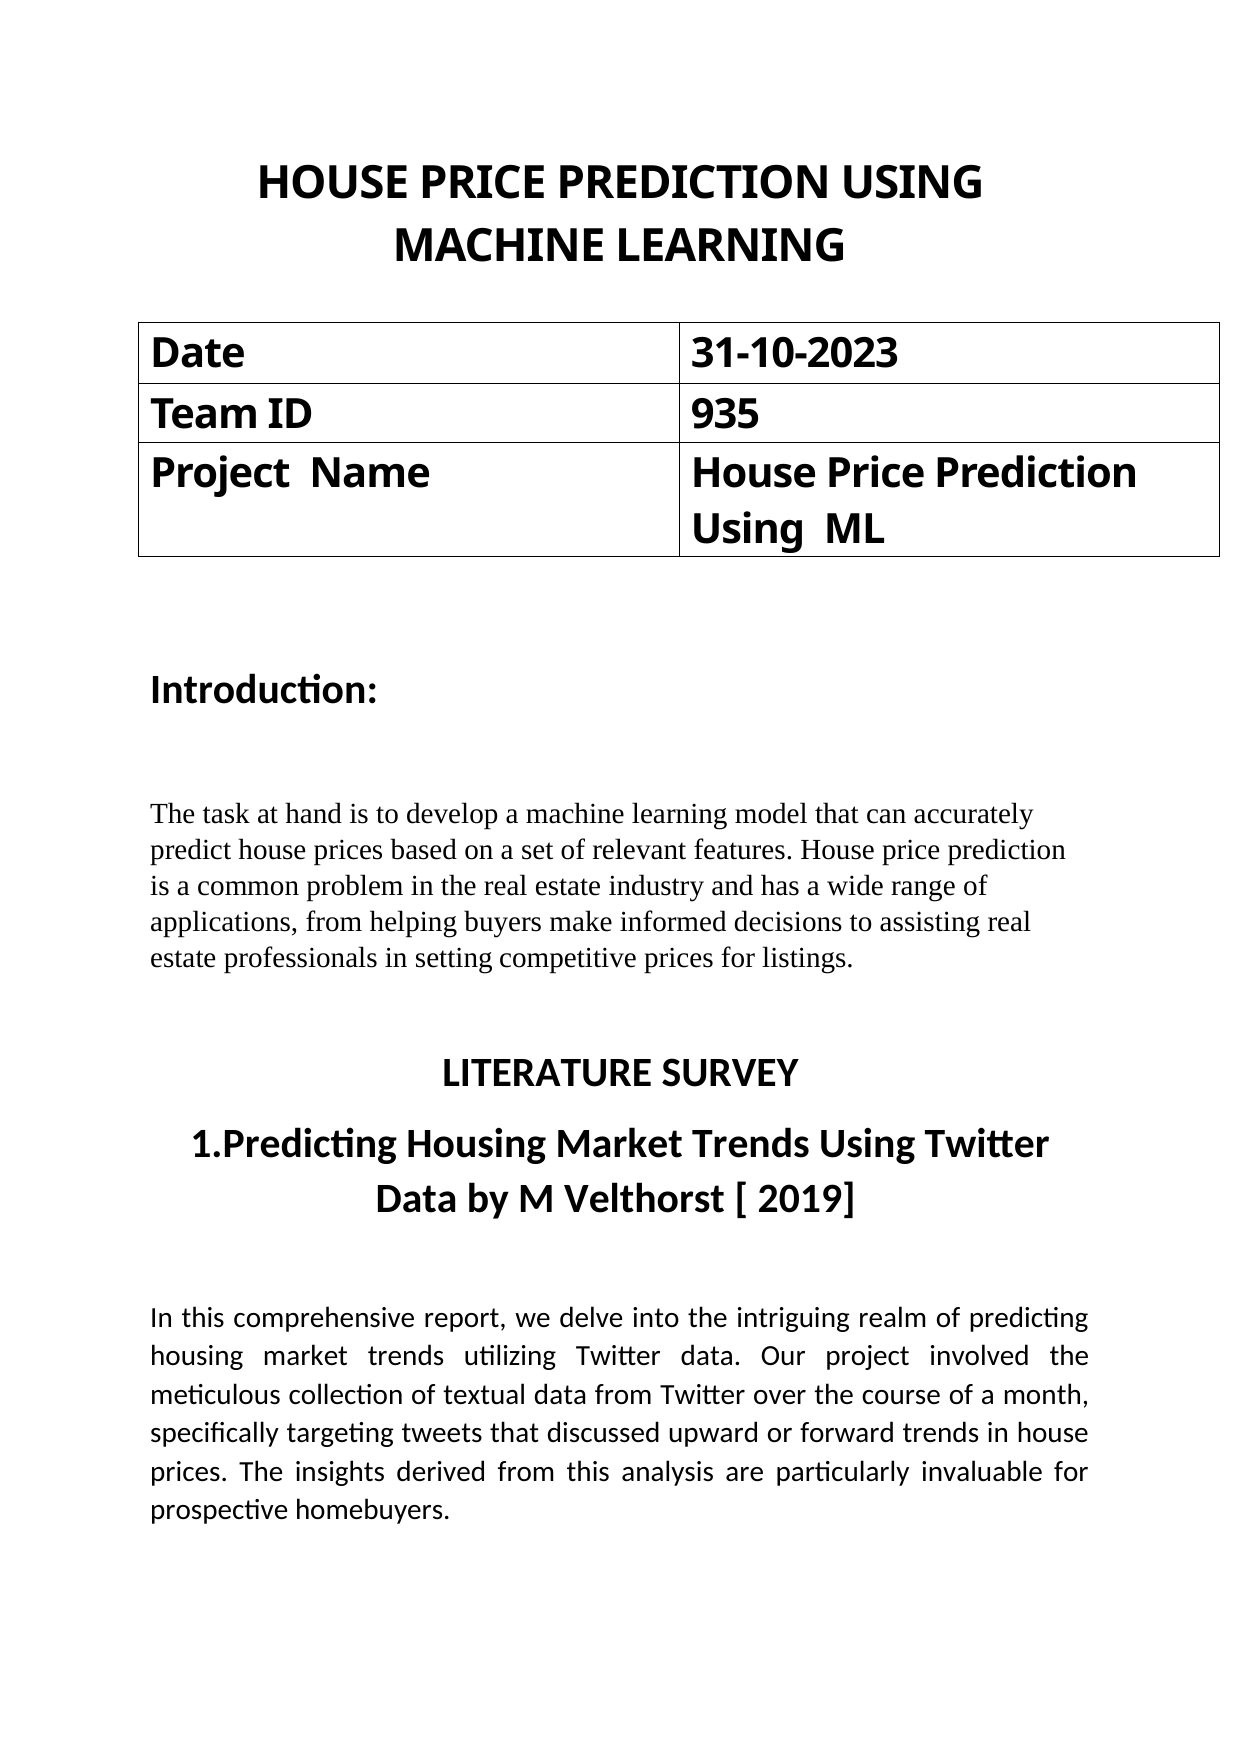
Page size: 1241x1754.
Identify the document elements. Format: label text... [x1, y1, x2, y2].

table_header Date [139, 323, 679, 382]
text LITERATURE SURVEY [150, 1046, 1090, 1097]
text 1.Predicting Housing Market Trends Using Twitter Data by M Velthorst [ 2019] [150, 1117, 1090, 1223]
table_cell House Price Prediction Using ML [680, 443, 1219, 556]
title HOUSE PRICE PREDICTION USING MACHINE LEARNING [150, 150, 1090, 275]
table_cell 935 [680, 384, 1219, 442]
text The task at hand is to develop a machine learning model that can accurately predict house prices based on a set of relevant features. House price prediction is a common problem in the real estate industry and has a wide range of applications, from helping buyers make informed decisions to assisting real estate professionals in setting competitive prices for listings. [150, 796, 1090, 974]
text Introduction: [150, 663, 1090, 714]
text In this comprehensive report, we delve into the intriguing realm of predicting housing market trends utilizing Twitter data. Our project involved the meticulous collection of textual data from Twitter over the course of a month, specifically targeting tweets that discussed upward or forward trends in house prices. The insights derived from this analysis are particularly invaluable for prospective homebuyers. [150, 1299, 1090, 1527]
table_header 31-10-2023 [680, 323, 1219, 382]
table_cell Team ID [139, 384, 679, 442]
table_cell Project Name [139, 443, 679, 556]
